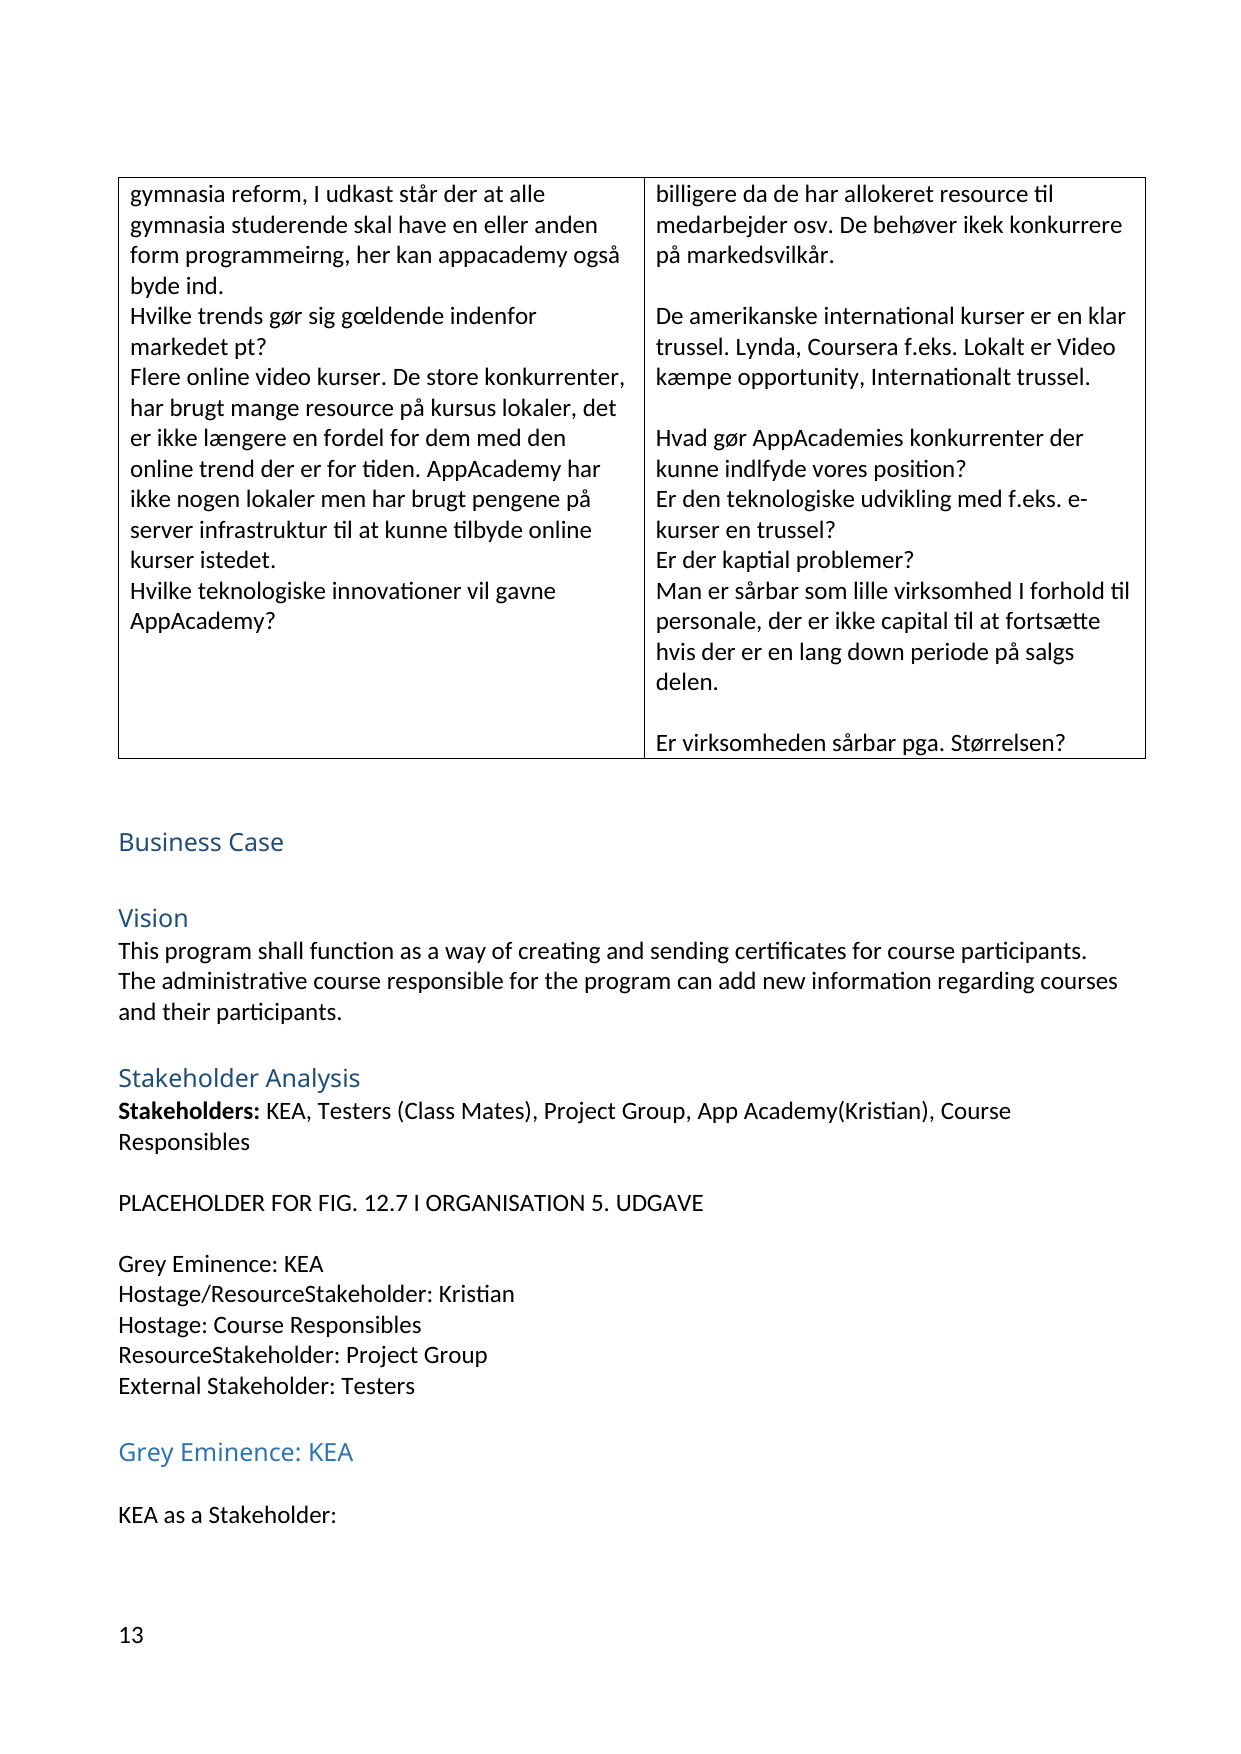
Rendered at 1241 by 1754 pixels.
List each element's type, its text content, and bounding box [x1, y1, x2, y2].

text Grey Eminence: KEA [118, 1248, 1122, 1278]
subtitle Stakeholder Analysis [118, 1061, 1122, 1095]
subtitle Vision [118, 901, 1122, 935]
text This program shall function as a way of creating and sending certificates for course participants. The administrative course responsible for the program can add new information regarding courses and their participants. [118, 935, 1122, 1026]
text External Stakeholder: Testers [118, 1370, 1122, 1400]
text ResourceStakeholder: Project Group [118, 1339, 1122, 1370]
text Hostage/ResourceStakeholder: Kristian [118, 1278, 1122, 1309]
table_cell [119, 178, 644, 758]
text Hostage: Course Responsibles [118, 1309, 1122, 1339]
subtitle Business Case [118, 824, 1122, 858]
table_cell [645, 178, 1145, 758]
text Stakeholders: KEA, Testers (Class Mates), Project Group, App Academy(Kristian), Course Responsibles [118, 1095, 1122, 1156]
subtitle Grey Eminence: KEA [118, 1435, 1122, 1469]
text KEA as a Stakeholder: [118, 1500, 1122, 1530]
text PLACEHOLDER FOR FIG. 12.7 I ORGANISATION 5. UDGAVE [118, 1187, 1122, 1217]
